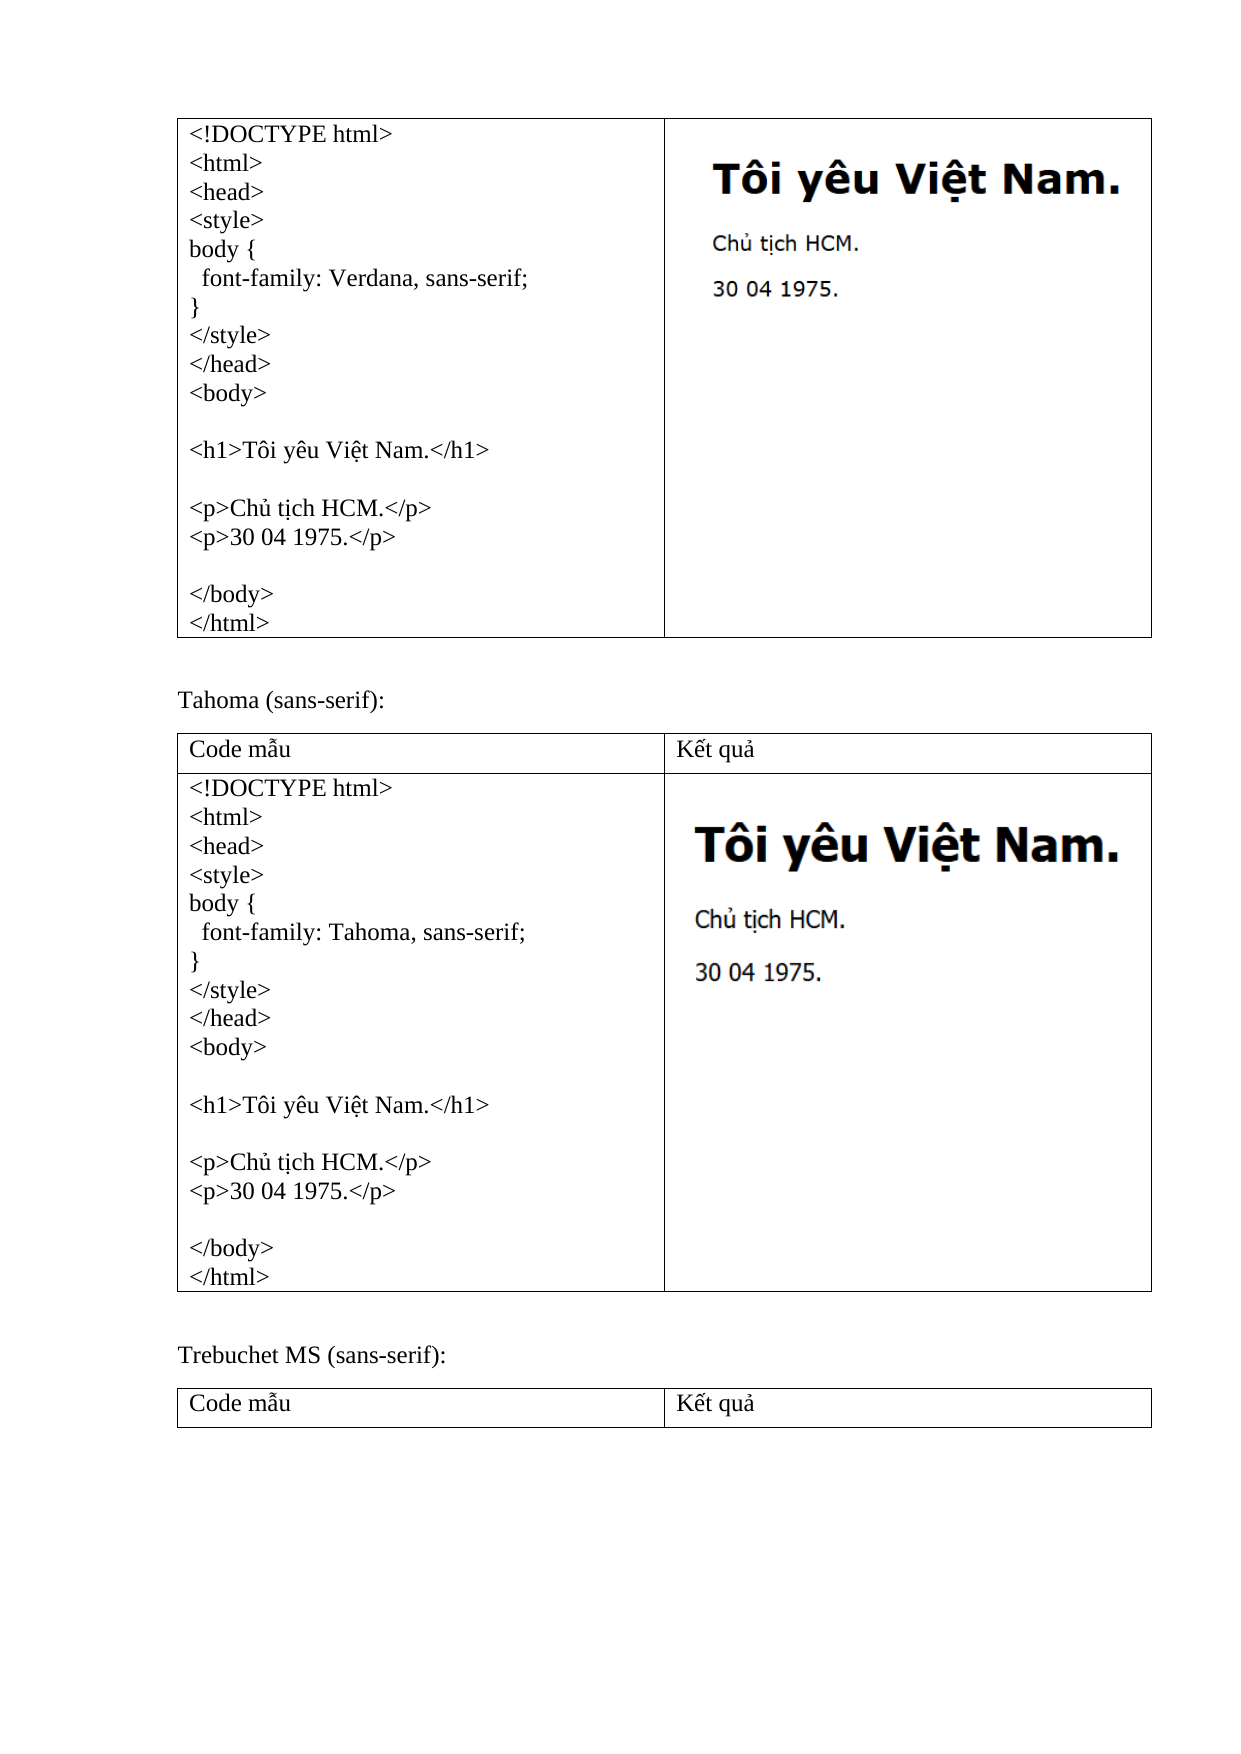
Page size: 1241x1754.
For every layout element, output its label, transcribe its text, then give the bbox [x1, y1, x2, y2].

table_header Code mẫu [178, 1389, 664, 1427]
table_cell [665, 774, 1151, 1291]
text Trebuchet MS (sans-serif): [177, 1340, 1152, 1368]
picture [683, 797, 1134, 992]
table_header Kết quả [665, 1389, 1151, 1427]
table_cell <!DOCTYPE html> <html> <head> <style> body { font-family: Verdana, sans-serif; } </style> </head> <body> <h1>Tôi yêu Việt Nam.</h1> <p>Chủ tịch HCM.</p> <p>30 04 1975.</p> </body> </html> [178, 119, 664, 637]
table_cell <!DOCTYPE html> <html> <head> <style> body { font-family: Tahoma, sans-serif; } </style> </head> <body> <h1>Tôi yêu Việt Nam.</h1> <p>Chủ tịch HCM.</p> <p>30 04 1975.</p> </body> </html> [178, 774, 664, 1291]
picture [706, 144, 1120, 309]
text Tahoma (sans-serif): [177, 685, 1152, 714]
table_cell [665, 119, 1151, 637]
table_header Code mẫu [178, 734, 664, 772]
table_header Kết quả [665, 734, 1151, 772]
